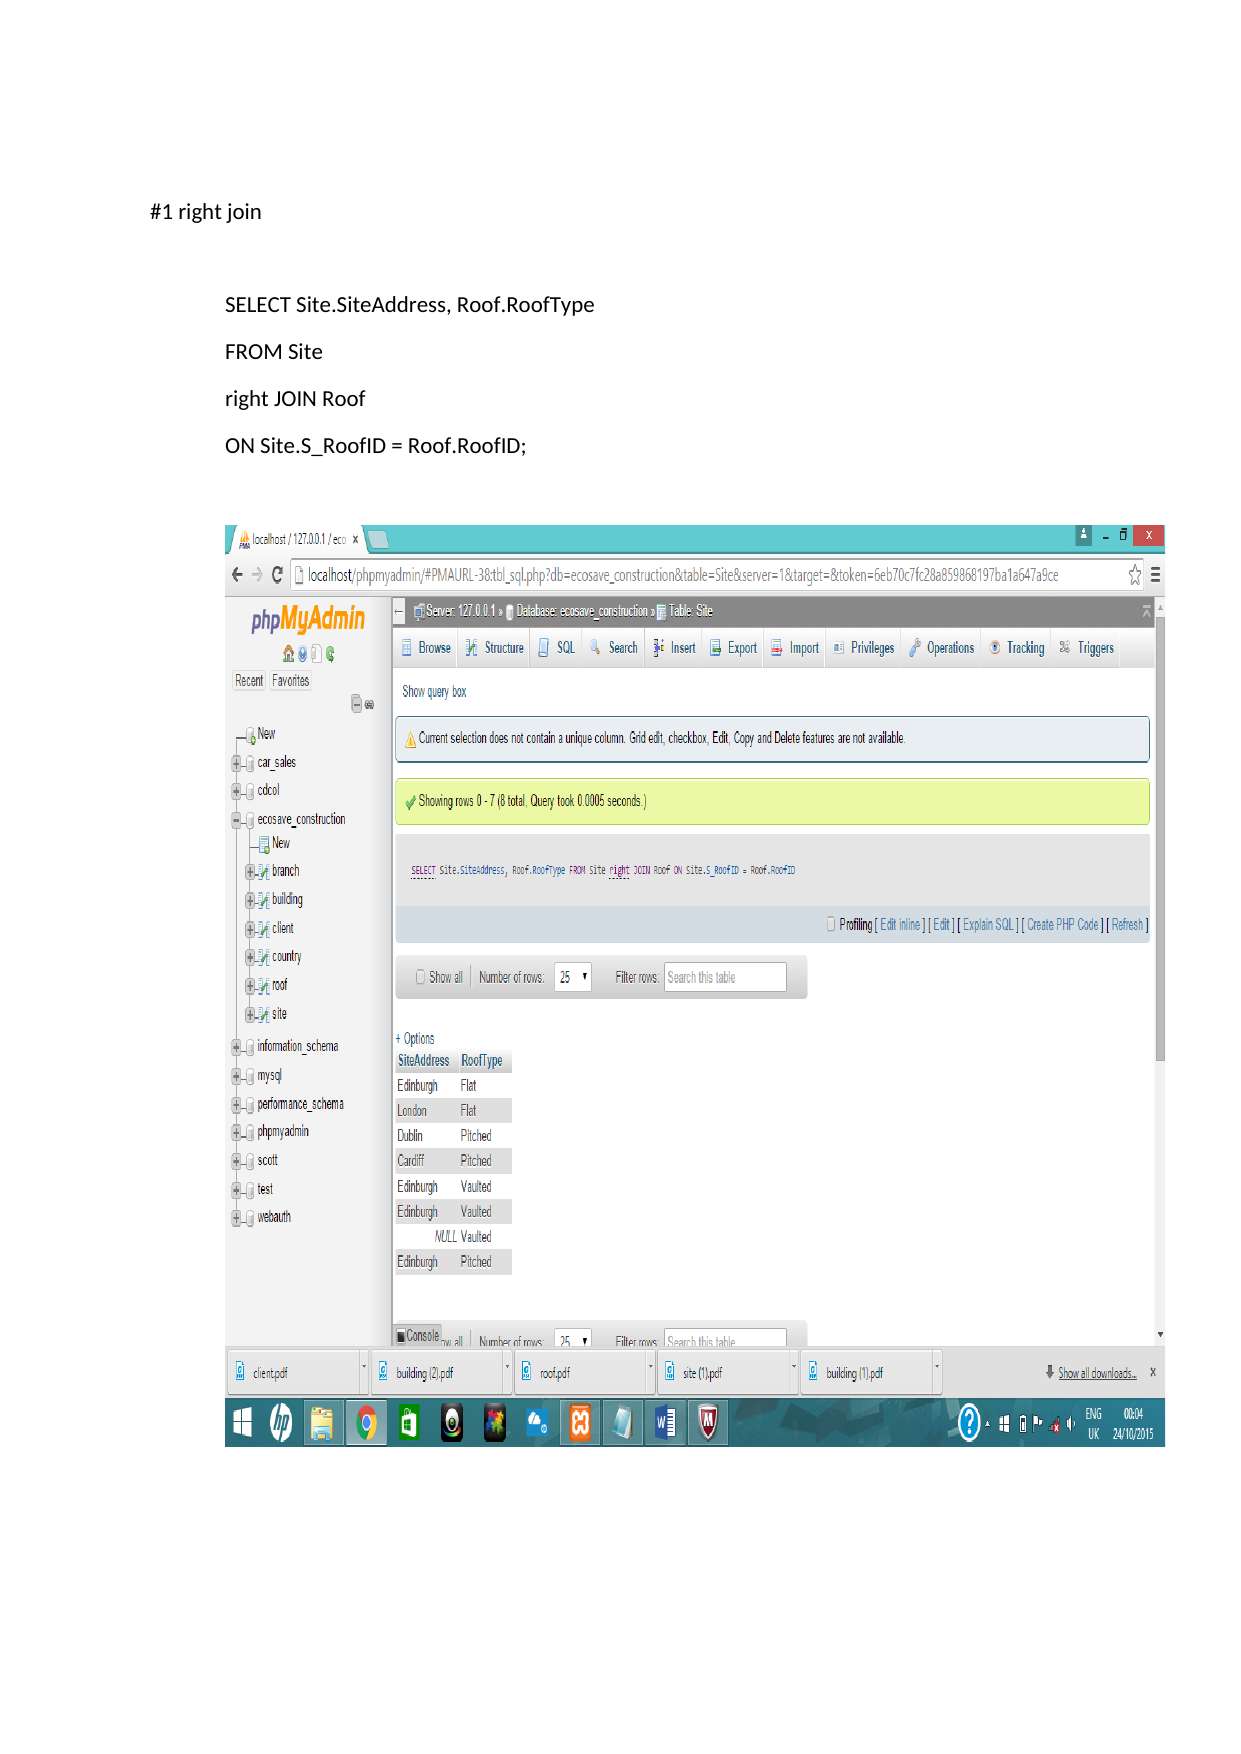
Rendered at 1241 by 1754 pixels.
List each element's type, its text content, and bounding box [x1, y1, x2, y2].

text FROM Site [150, 337, 1090, 366]
text right JOIN Roof [150, 384, 1090, 412]
text ON Site.S_RoofID = Roof.RoofID; [150, 431, 1090, 459]
picture [225, 525, 1166, 1447]
text #1 right join [150, 197, 1090, 225]
text SELECT Site.SiteAddress, Roof.RoofType [150, 291, 1090, 319]
